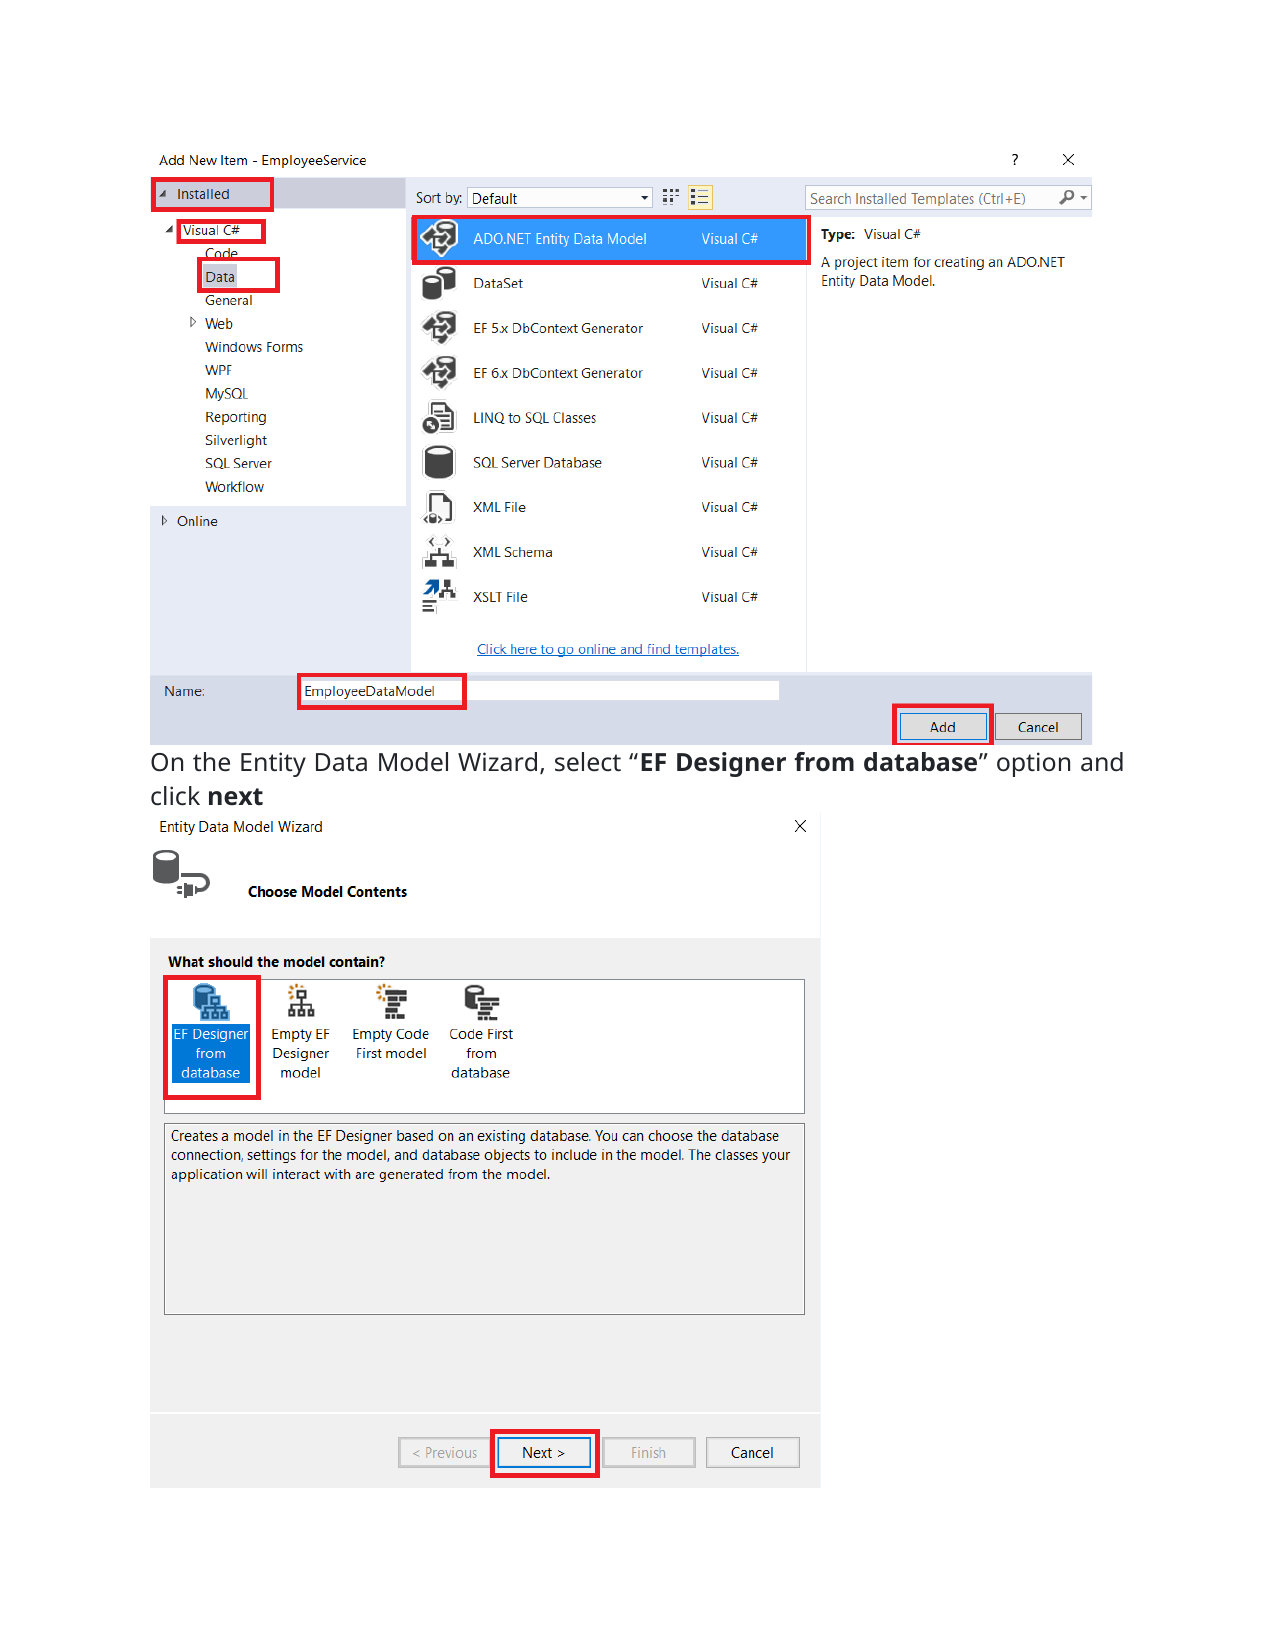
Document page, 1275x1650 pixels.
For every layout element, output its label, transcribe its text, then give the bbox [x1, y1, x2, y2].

text On the Entity Data Model Wizard, select “EF Designer from database” option and click next [150, 744, 1125, 813]
picture [150, 150, 1093, 745]
picture [150, 812, 821, 1488]
